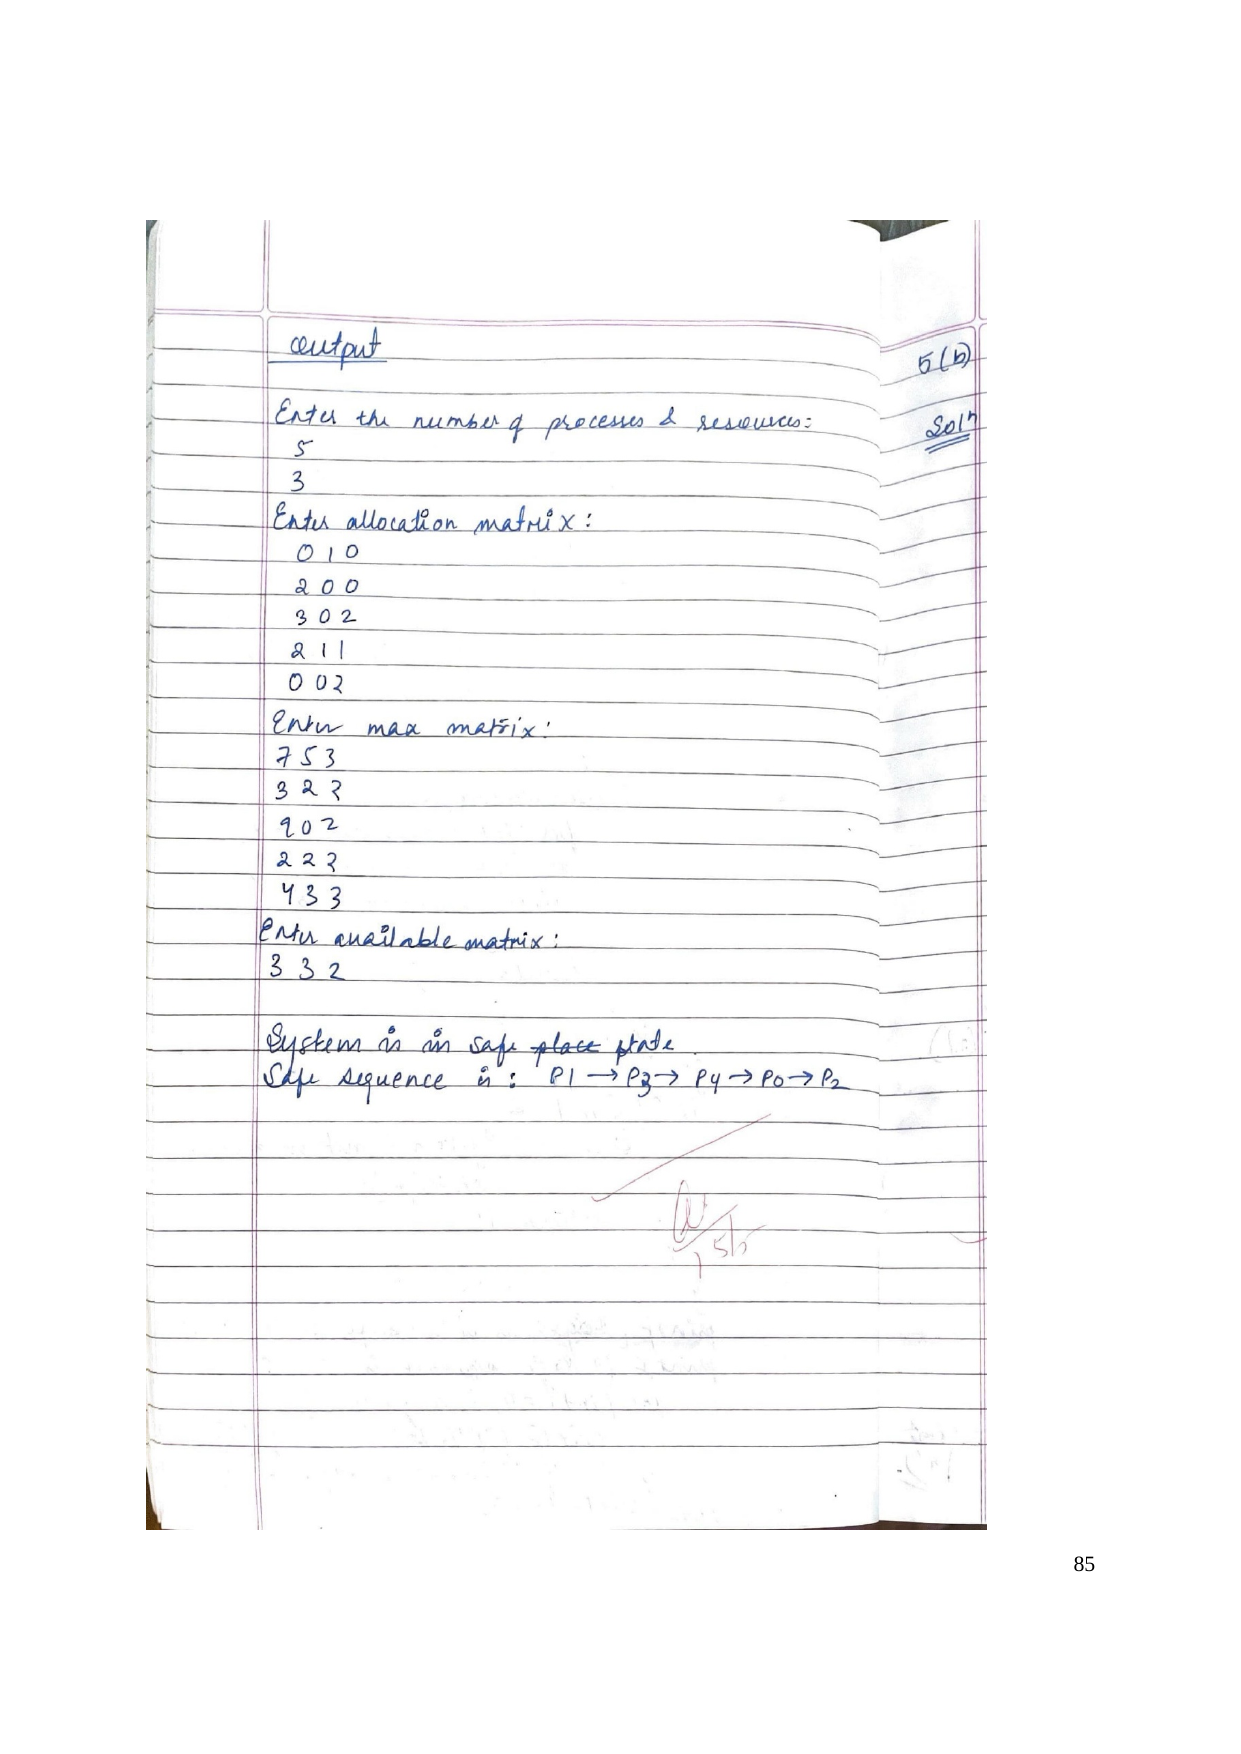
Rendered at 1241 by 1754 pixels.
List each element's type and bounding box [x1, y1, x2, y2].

picture [146, 220, 987, 1530]
